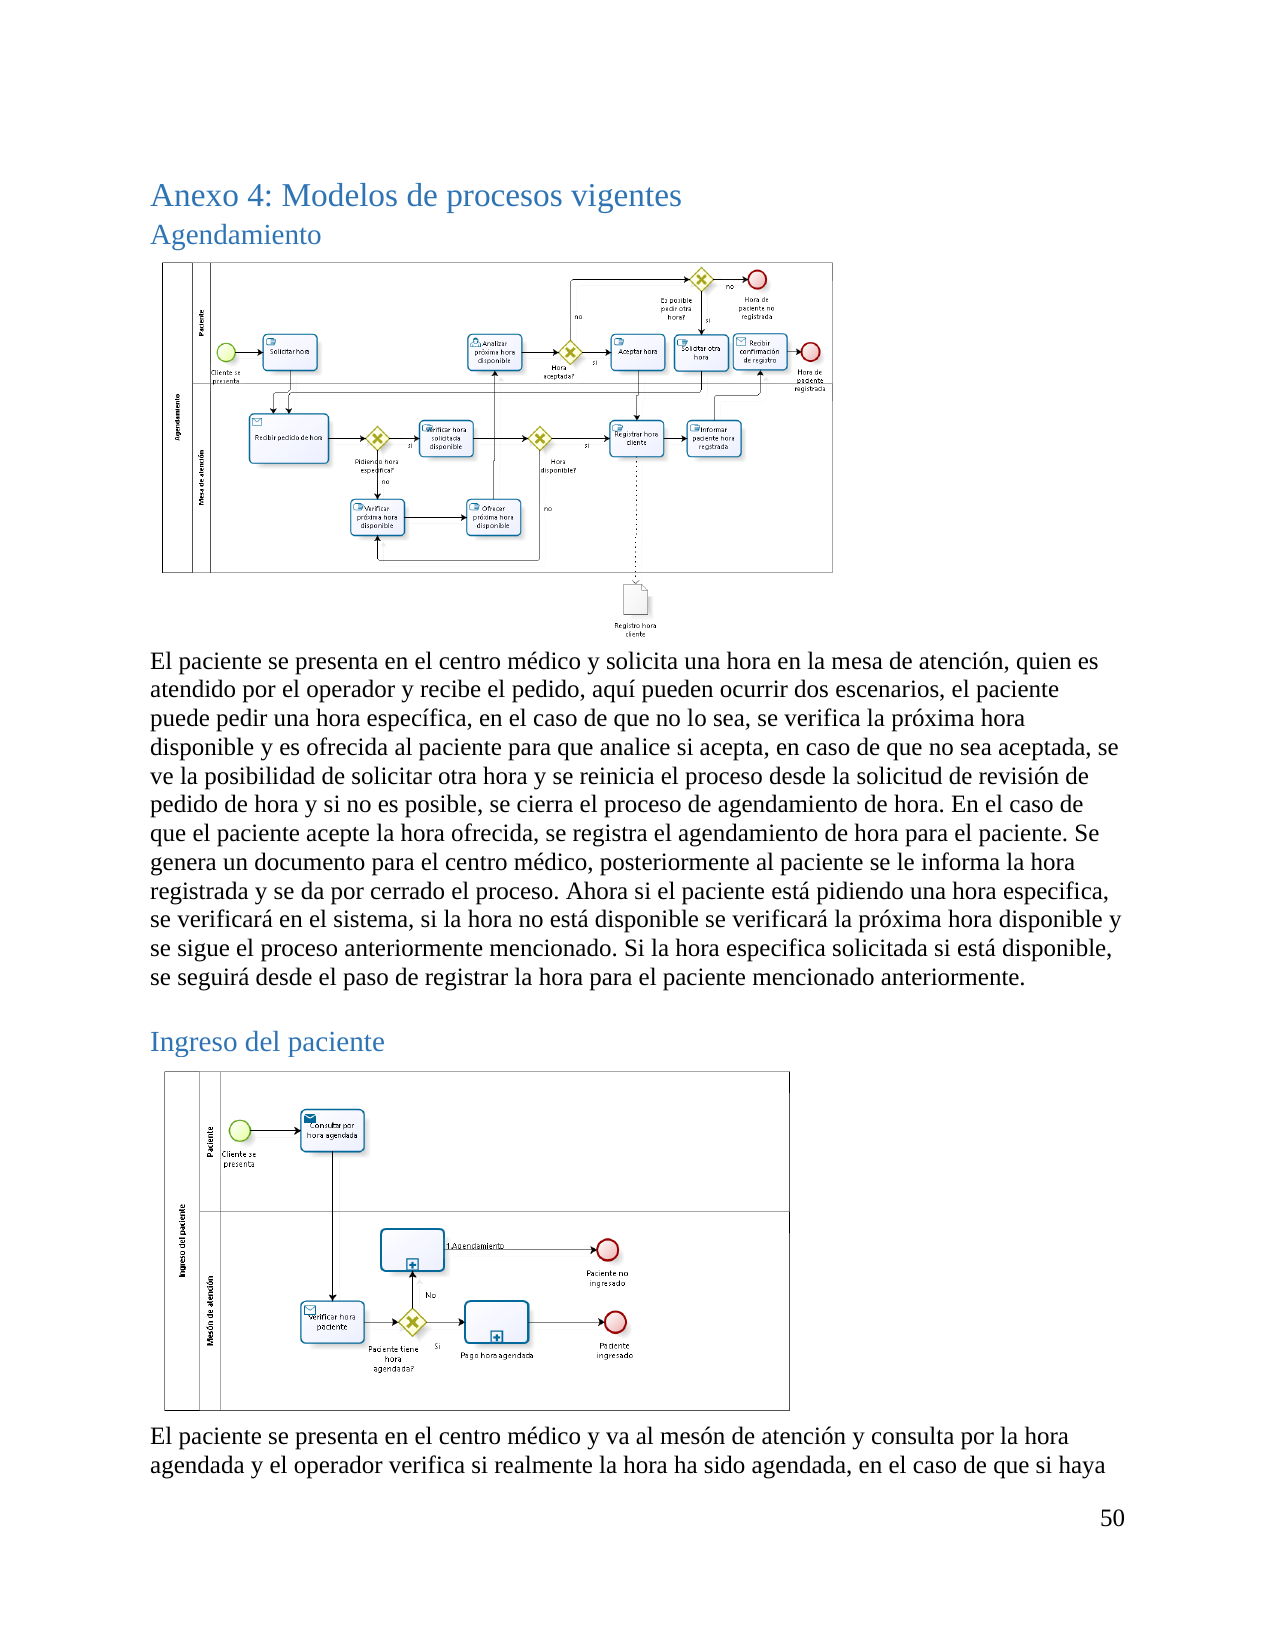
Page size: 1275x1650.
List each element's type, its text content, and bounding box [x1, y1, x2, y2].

subtitle Agendamiento [150, 217, 1125, 251]
subtitle Ingreso del paciente [150, 1024, 1125, 1057]
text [150, 1421, 1125, 1478]
subtitle Anexo 4: Modelos de procesos vigentes [150, 175, 1125, 213]
text El paciente se presenta en el centro médico y solicita una hora en la mesa de atención, quien es atendido por el operador y recibe el pedido, aquí pueden ocurrir dos escenarios, el paciente puede pedir una hora específica, en el caso de que no lo sea, se verifica la próxima hora disponible y es ofrecida al paciente para que analice si acepta, en caso de que no sea aceptada, se ve la posibilidad de solicitar otra hora y se reinicia el proceso desde la solicitud de revisión de pedido de hora y si no es posible, se cierra el proceso de agendamiento de hora. En el caso de que el paciente acepte la hora ofrecida, se registra el agendamiento de hora para el paciente. Se genera un documento para el centro médico, posteriormente al paciente se le informa la hora registrada y se da por cerrado el proceso. Ahora si el paciente está pidiendo una hora especifica, se verificará en el sistema, si la hora no está disponible se verificará la próxima hora disponible y se sigue el proceso anteriormente mencionado. Si la hora especifica solicitada si está disponible, se seguirá desde el paso de registrar la hora para el paciente mencionado anteriormente. [150, 646, 1125, 991]
picture [150, 1057, 793, 1421]
picture [150, 251, 838, 646]
